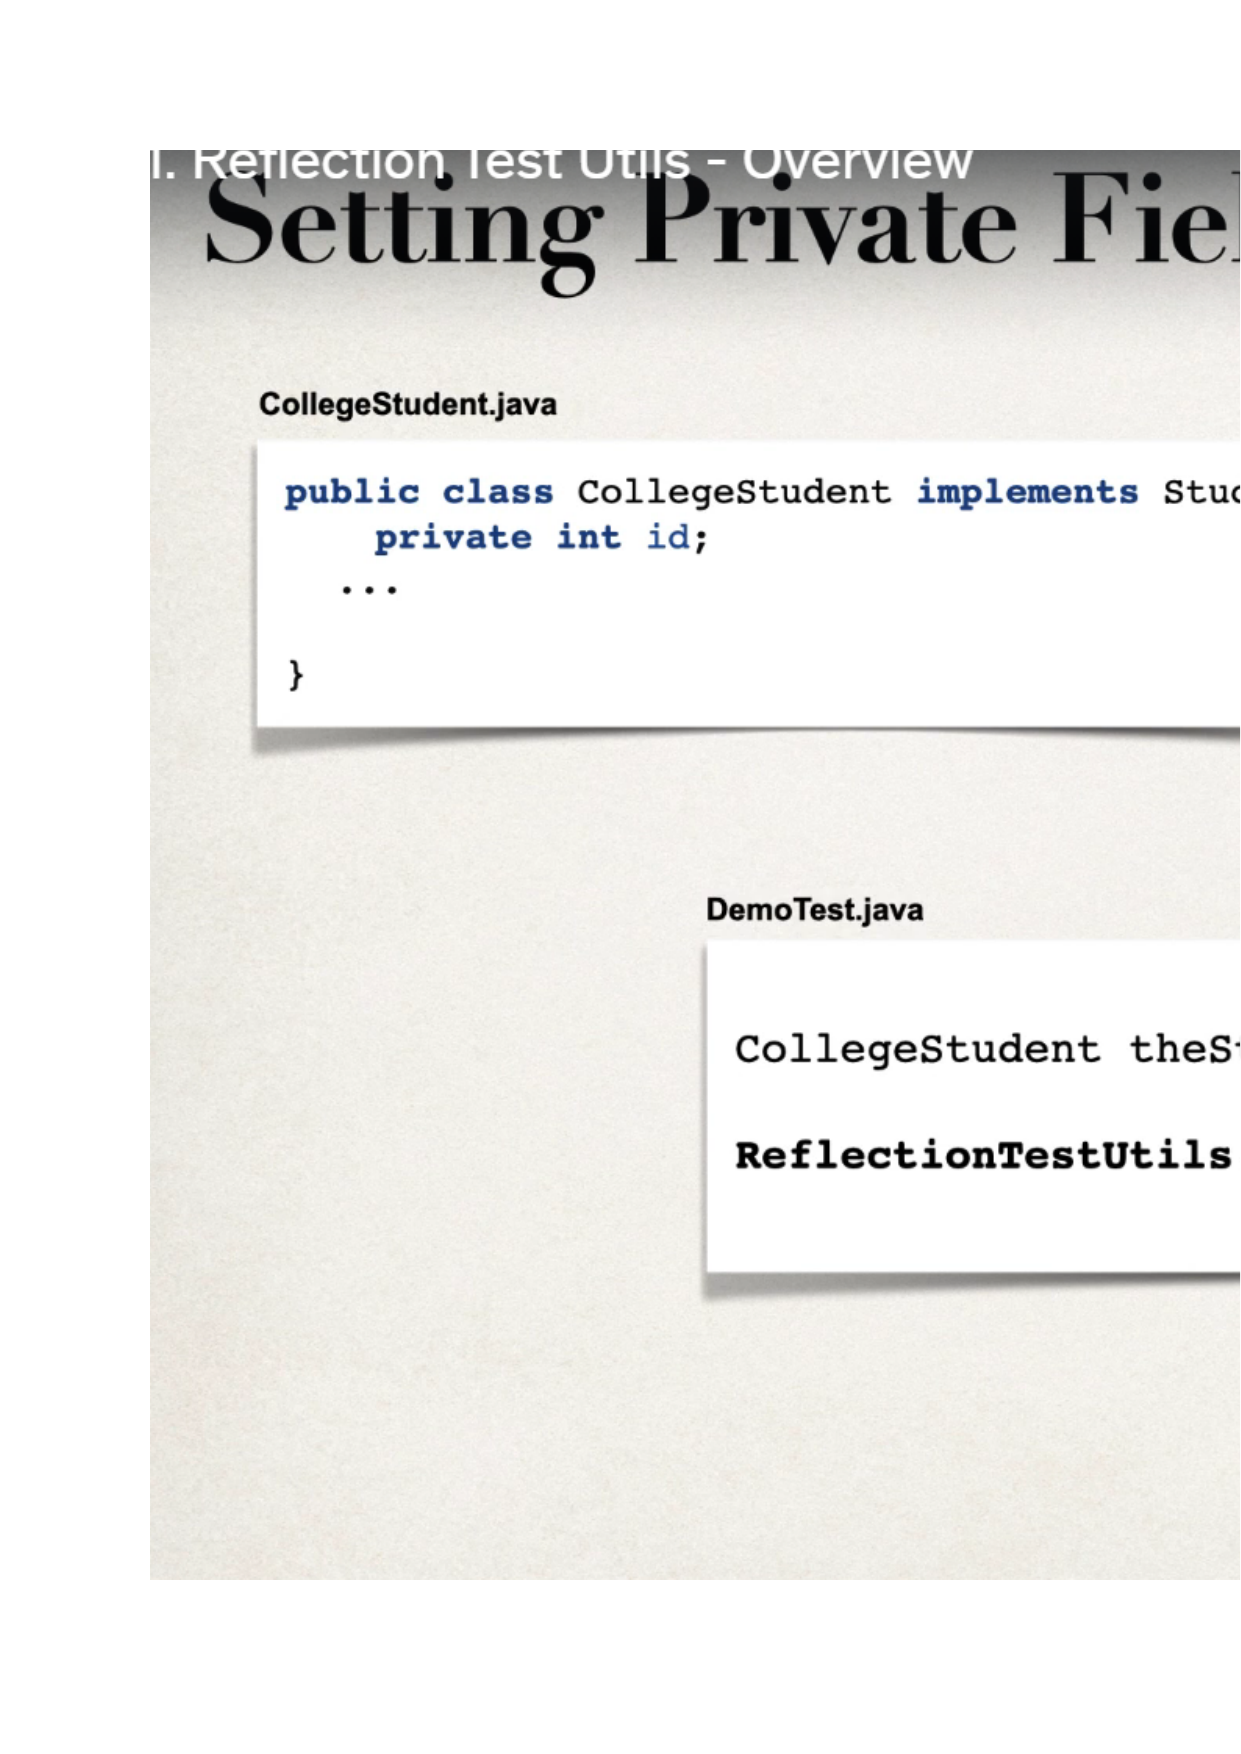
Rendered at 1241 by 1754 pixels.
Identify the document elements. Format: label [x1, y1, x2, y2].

picture [150, 150, 1241, 1580]
